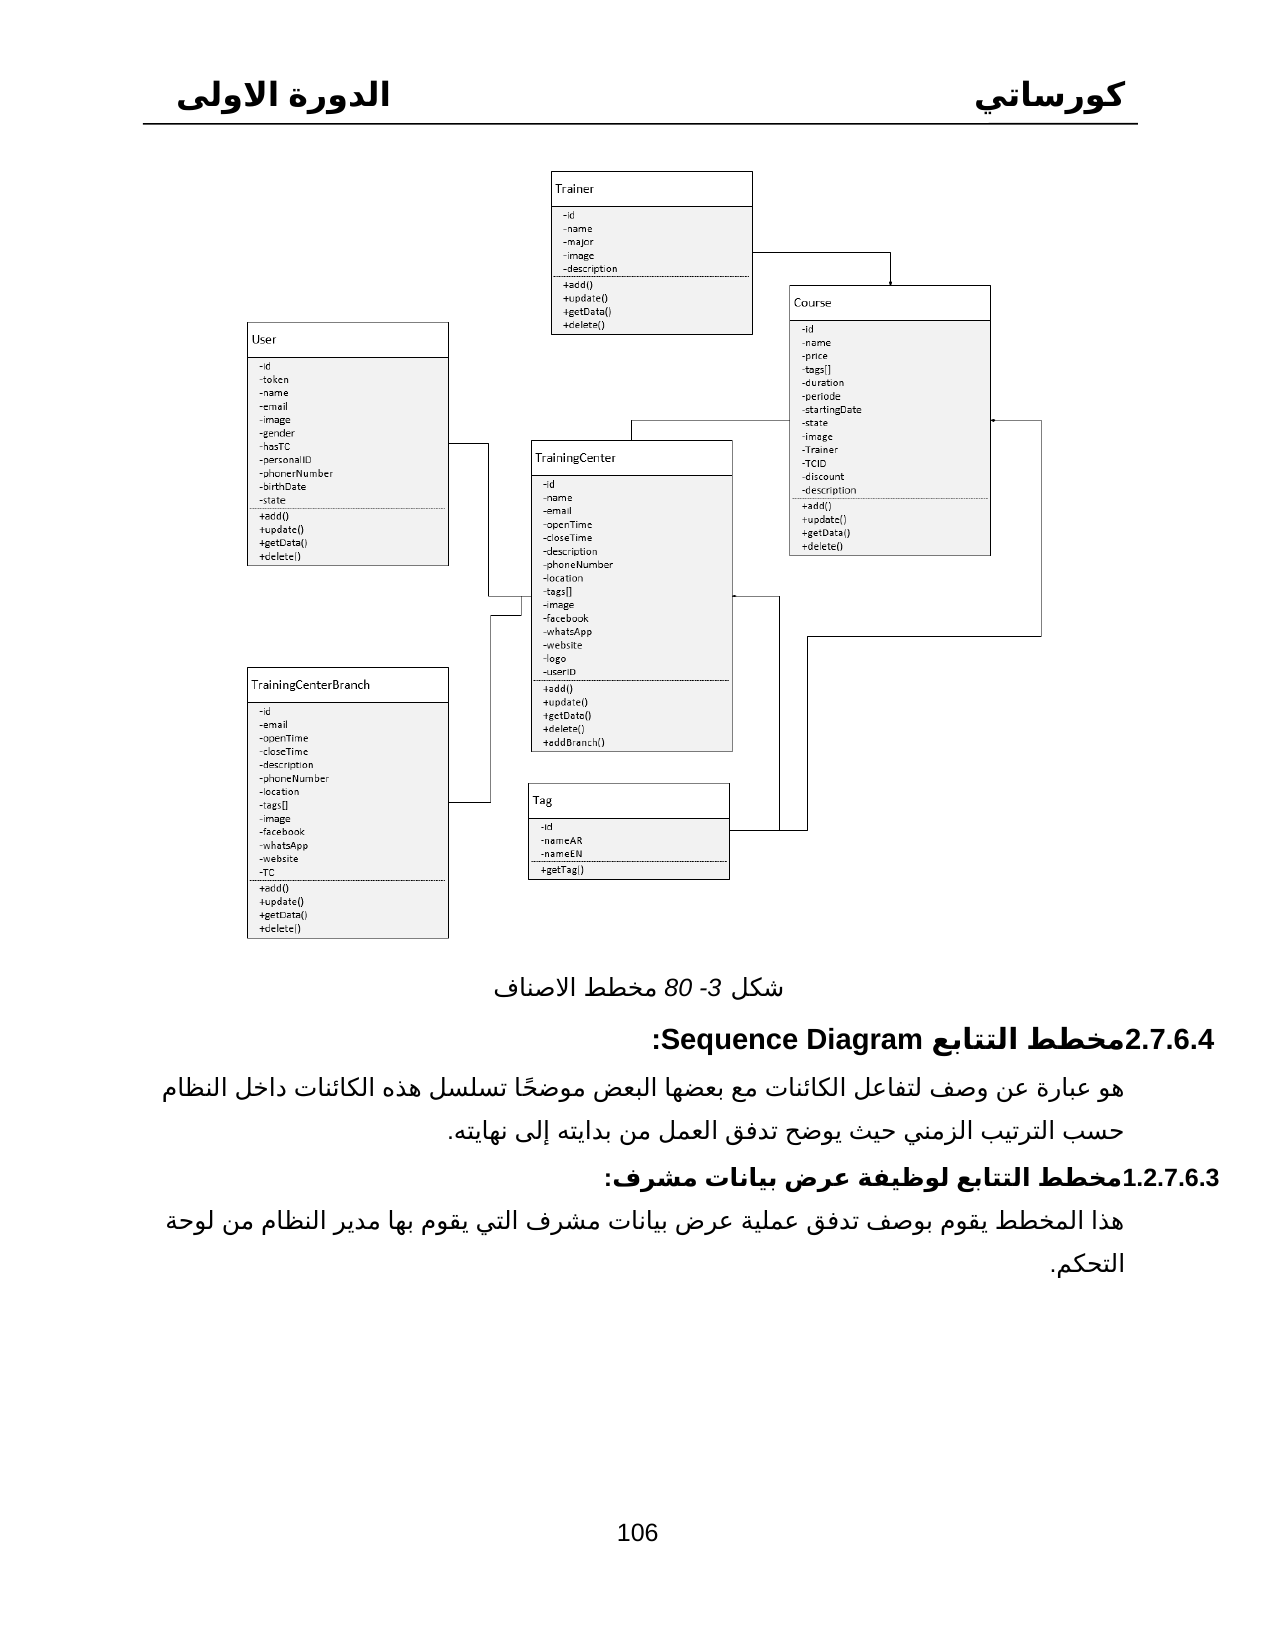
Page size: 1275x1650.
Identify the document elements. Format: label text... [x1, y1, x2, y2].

text هو عبارة عن وصف لتفاعل الكائنات مع بعضها البعض موضحًا تسلسل هذه الكائنات داخل النظام حسب الترتيب الزمني حيث يوضح تدفق العمل من بدايته إلى نهايته. [150, 1072, 1125, 1144]
picture [177, 162, 1098, 959]
text هذا المخطط يقوم بوصف تدفق عملية عرض بيانات مشرف التي يقوم بها مدير النظام من لوحة التحكم. [150, 1206, 1125, 1278]
subtitle مخطط التتابع Sequence Diagram: [150, 1022, 1125, 1056]
subtitle مخطط التتابع لوظيفة عرض بيانات مشرف: [150, 1163, 1122, 1192]
text شكل 3- 80 مخطط الاصناف [150, 973, 1125, 1001]
